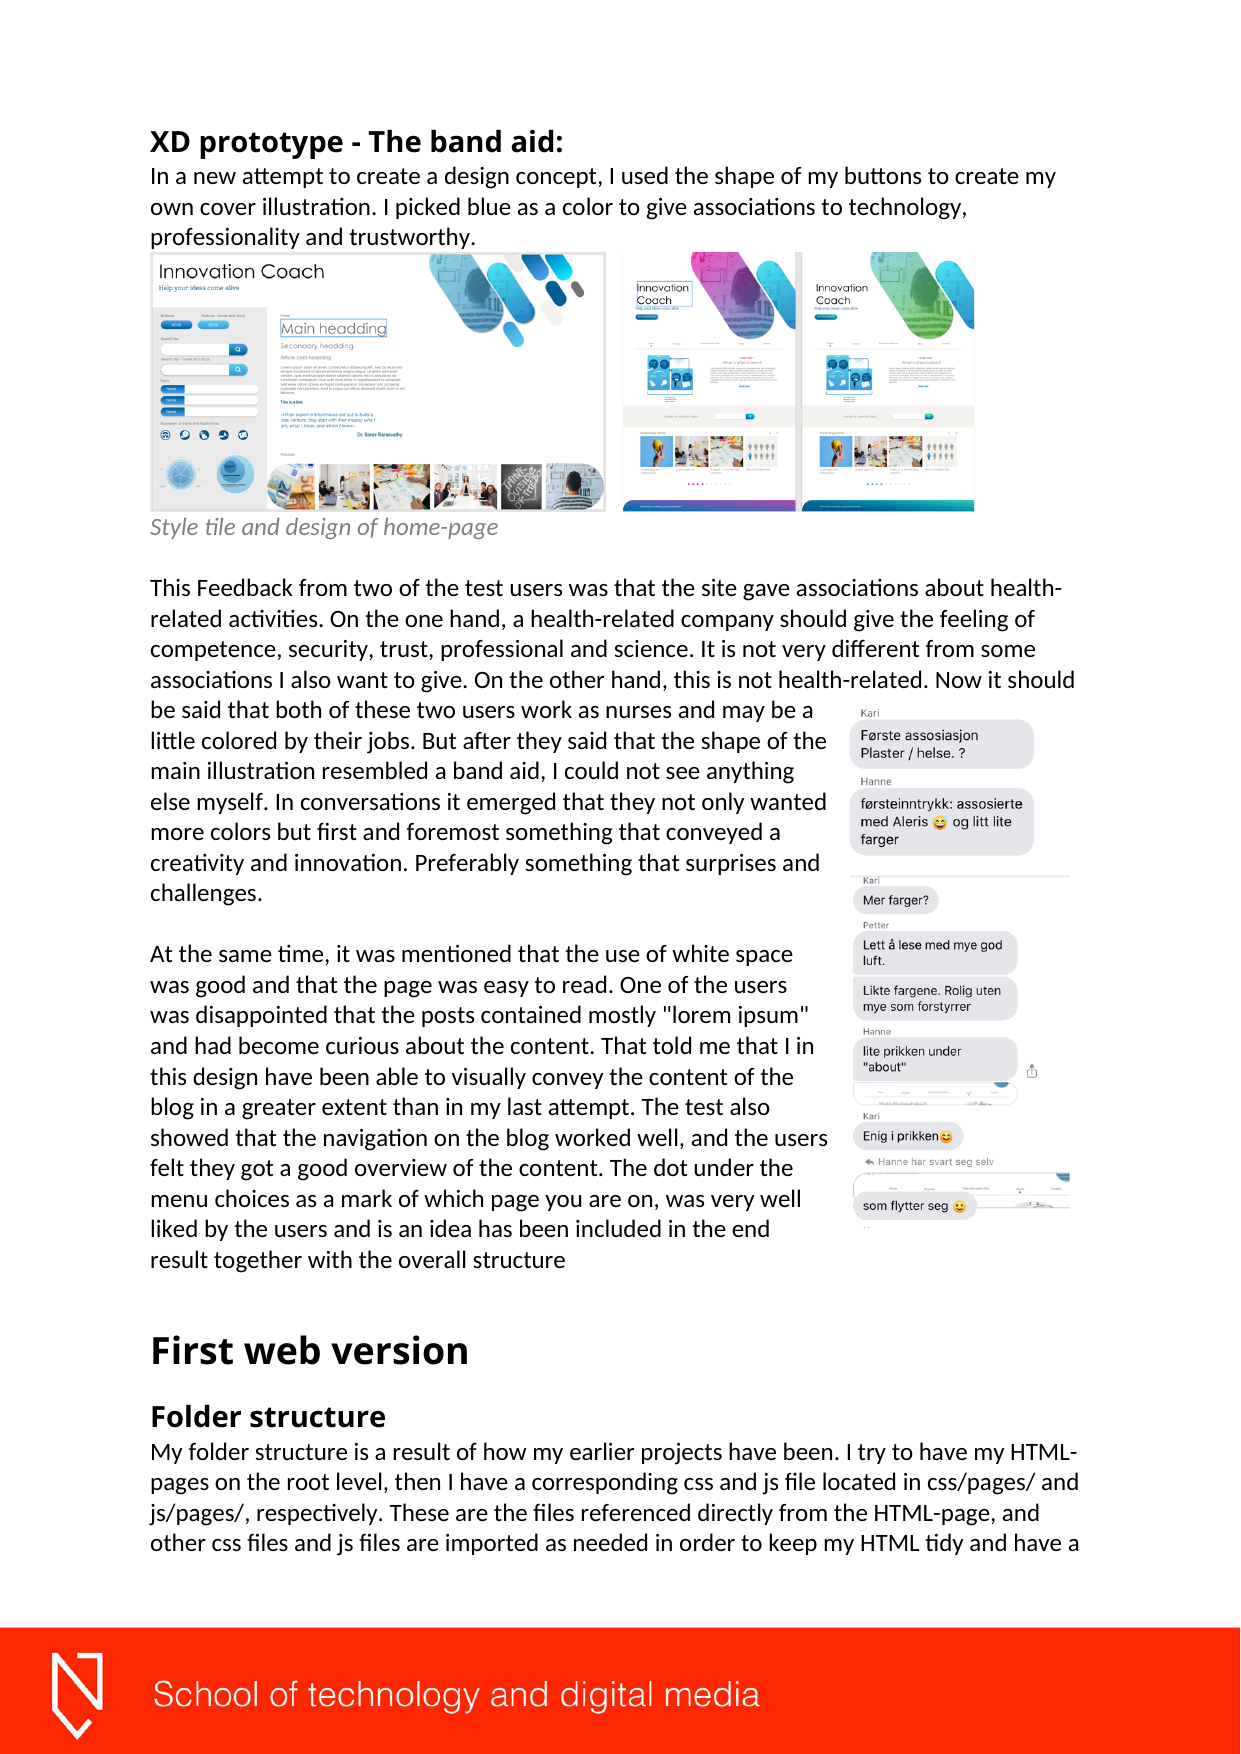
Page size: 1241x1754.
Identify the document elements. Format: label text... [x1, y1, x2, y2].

picture [848, 704, 1035, 861]
picture [0, 1618, 1241, 1754]
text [150, 1436, 1090, 1558]
text Style tile and design of home-page [150, 511, 1090, 542]
text At the same time, it was mentioned that the use of white space was good and that the page was easy to read. One of the users was disappointed that the posts contained mostly "lorem ipsum" and had become curious about the content. That told me that I in this design have been able to visually convey the content of the blog in a greater extent than in my last attempt. The test also showed that the navigation on the blog worked well, and the users felt they got a good overview of the content. The dot under the menu choices as a mark of which page you are on, was very well liked by the users and is an idea has been included in the end result together with the overall structure [150, 938, 1090, 1274]
picture [622, 252, 975, 512]
picture [150, 252, 606, 512]
picture [850, 874, 1070, 1228]
subtitle First web version [150, 1324, 1090, 1375]
subtitle Folder structure [150, 1396, 1090, 1436]
text This Feedback from two of the test users was that the site gave associations about health-related activities. On the one hand, a health-related company should give the feeling of competence, security, trust, professional and science. It is not very different from some associations I also want to give. On the other hand, this is not health-related. Now it should be said that both of these two users work as nurses and may be a little colored by their jobs. But after they said that the shape of the main illustration resembled a band aid, I could not see anything else myself. In conversations it emerged that they not only wanted more colors but first and foremost something that conveyed a creativity and innovation. Preferably something that surprises and challenges. [150, 572, 1090, 938]
text In a new attempt to create a design concept, I used the shape of my buttons to create my own cover illustration. I picked blue as a color to give associations to technology, professionality and trustworthy. [150, 161, 1090, 252]
subtitle XD prototype - The band aid: [150, 121, 1090, 161]
